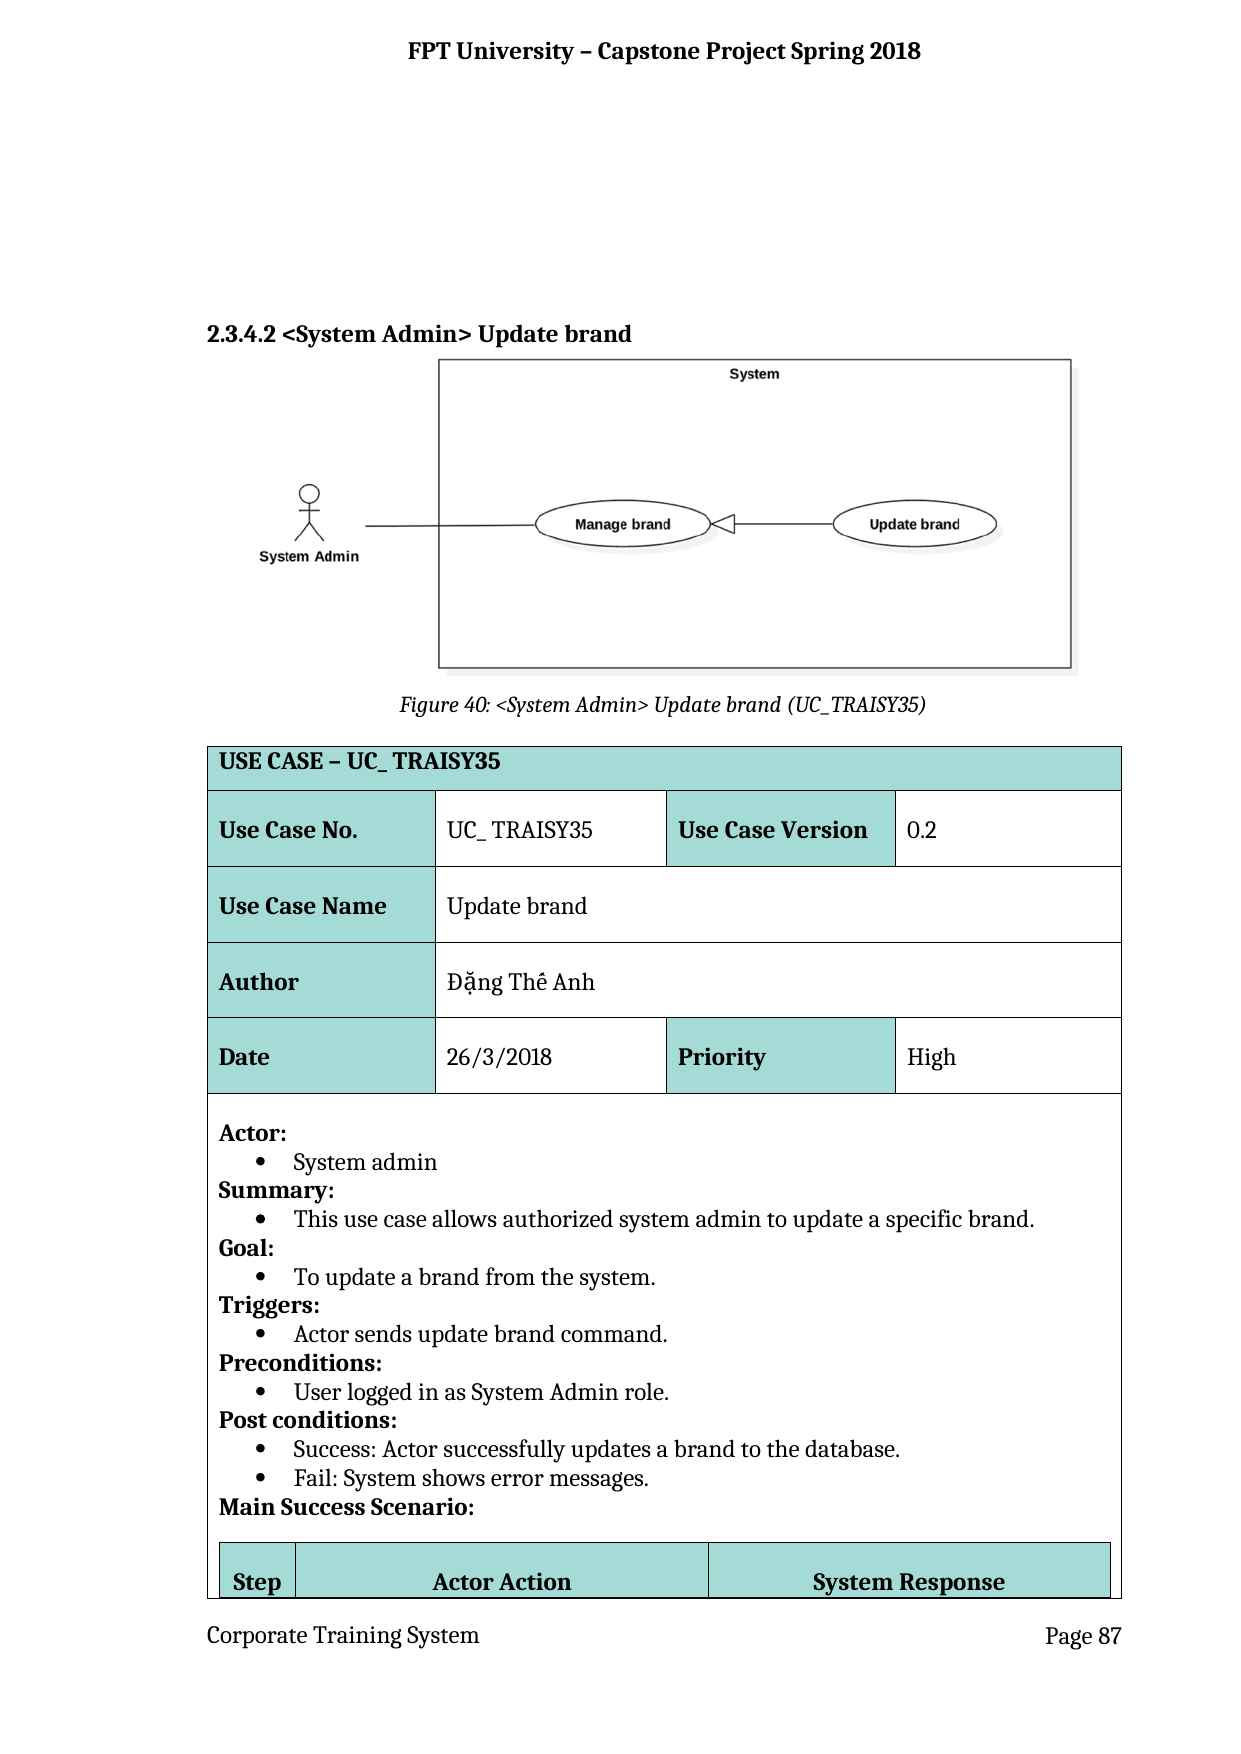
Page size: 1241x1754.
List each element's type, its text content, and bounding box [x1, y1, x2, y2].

table_cell Use Case No. [208, 791, 435, 866]
table_cell 26/3/2018 [436, 1018, 666, 1093]
table_cell Priority [667, 1018, 895, 1093]
table_cell Đặng Thế Anh [436, 943, 1121, 1017]
table_cell UC_ TRAISY35 [436, 791, 666, 866]
table_cell Update brand [436, 867, 1121, 942]
text 2.3.4.2 <System Admin> Update brand [207, 320, 1122, 349]
table_cell 0.2 [896, 791, 1121, 866]
table_cell Use Case Version [667, 791, 895, 866]
table_cell Date [208, 1018, 435, 1093]
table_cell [208, 1094, 1121, 1598]
table_cell High [896, 1018, 1121, 1093]
table_cell Author [208, 943, 435, 1017]
table_cell Use Case Name [208, 867, 435, 942]
text Figure 40: <System Admin> Update brand (UC_TRAISY35) [207, 692, 1122, 718]
table_header USE CASE – UC_ TRAISY35 [208, 747, 1121, 790]
picture [245, 348, 1084, 677]
